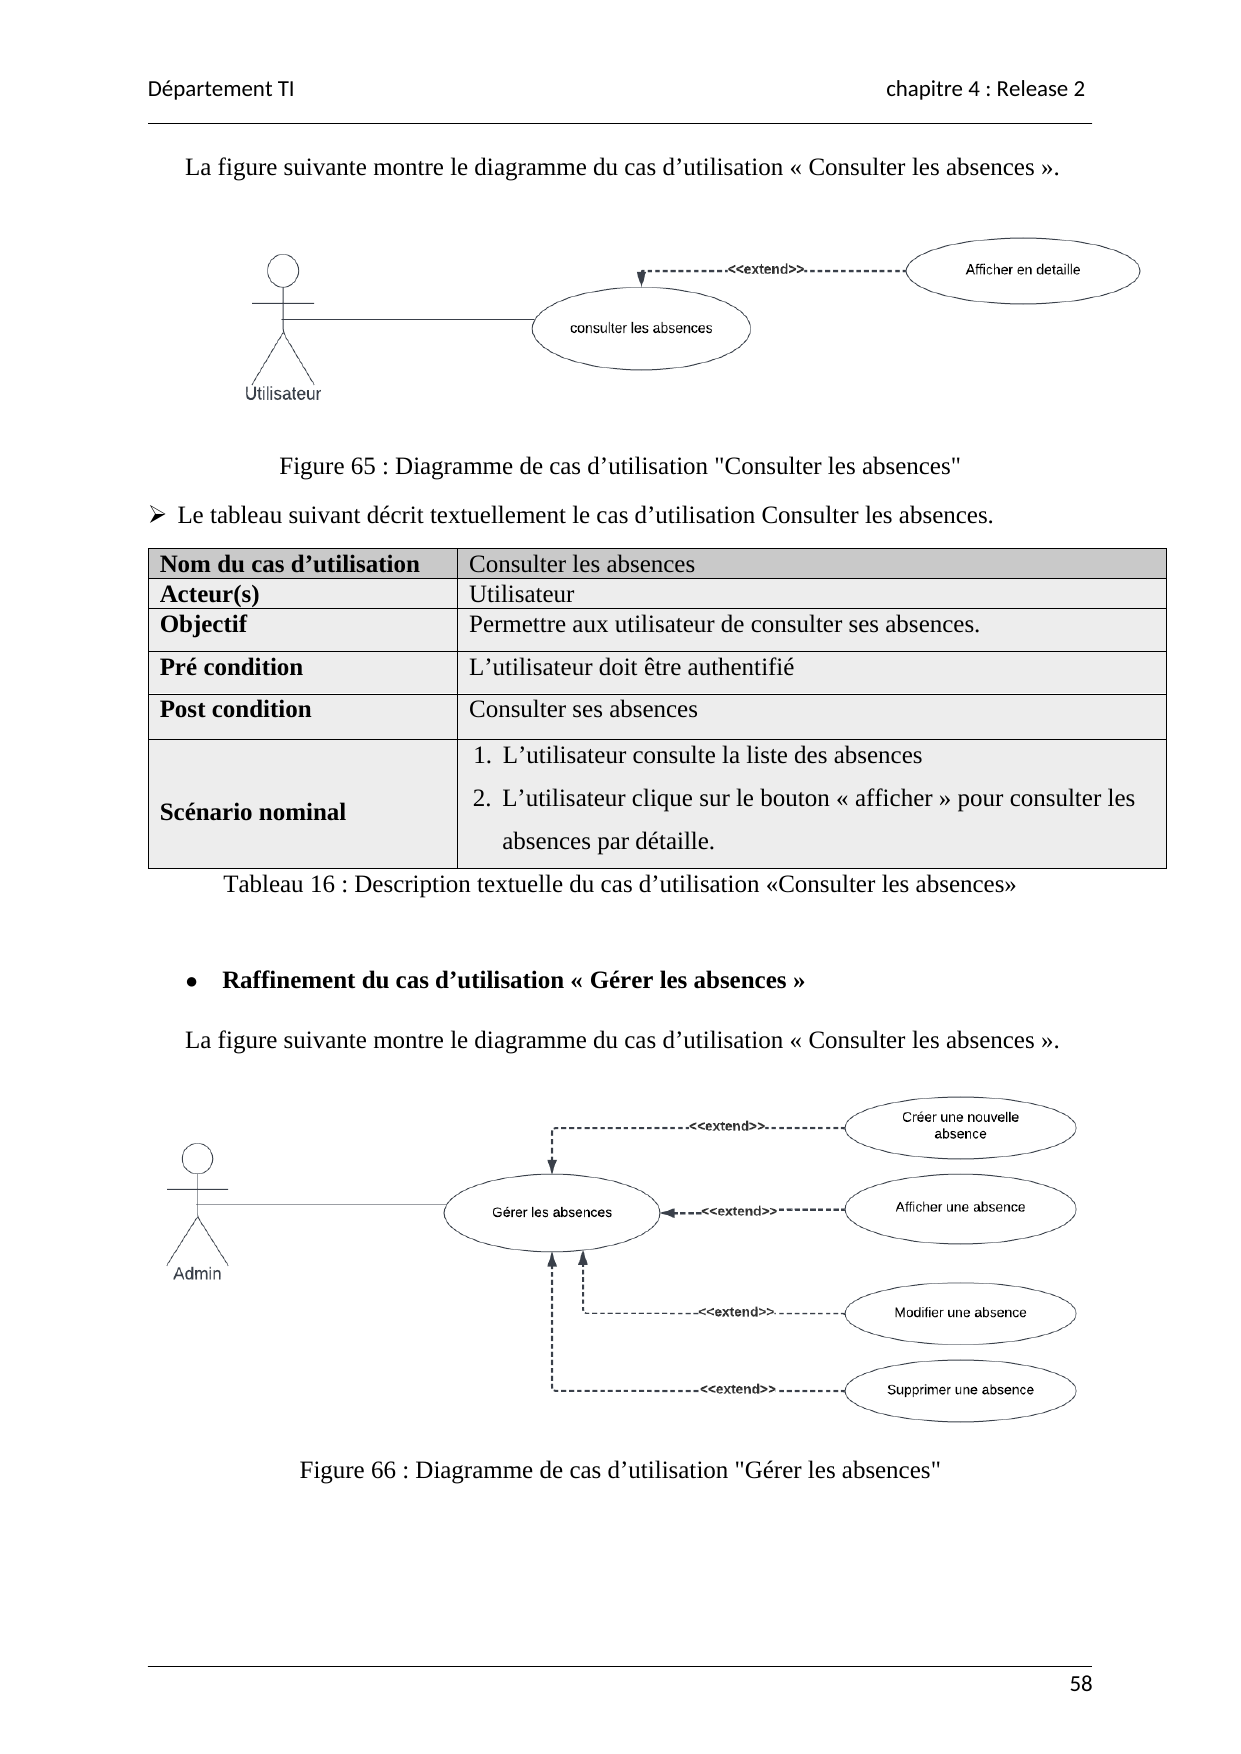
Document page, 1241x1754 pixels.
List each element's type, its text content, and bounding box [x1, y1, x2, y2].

text La figure suivante montre le diagramme du cas d’utilisation « Consulter les absences ». [185, 1025, 1092, 1054]
table_cell L’utilisateur consulte la liste des absences L’utilisateur clique sur le bouton « afficher » pour consulter les absences par détaille. [458, 740, 1166, 868]
table_cell Objectif [149, 609, 457, 651]
table_cell Post condition [149, 695, 457, 739]
list Raffinement du cas d’utilisation « Gérer les absences » [185, 966, 1092, 994]
table_header Nom du cas d’utilisation [149, 549, 457, 578]
list Le tableau suivant décrit textuellement le cas d’utilisation Consulter les absences. [148, 500, 1092, 529]
picture [158, 212, 1160, 424]
text Figure 66 : Diagramme de cas d’utilisation "Gérer les absences" [148, 1455, 1092, 1484]
table_cell Utilisateur [458, 579, 1166, 608]
table_cell Scénario nominal [149, 740, 457, 868]
table_cell Consulter ses absences [458, 695, 1166, 739]
table_cell Pré condition [149, 652, 457, 693]
table_cell L’utilisateur doit être authentifié [458, 652, 1166, 693]
text La figure suivante montre le diagramme du cas d’utilisation « Consulter les absences ». [185, 152, 1092, 181]
picture [147, 1085, 1092, 1437]
table_cell Acteur(s) [149, 579, 457, 608]
table_cell Permettre aux utilisateur de consulter ses absences. [458, 609, 1166, 651]
text Tableau 16 : Description textuelle du cas d’utilisation «Consulter les absences» [148, 869, 1092, 898]
table_header Consulter les absences [458, 549, 1166, 578]
